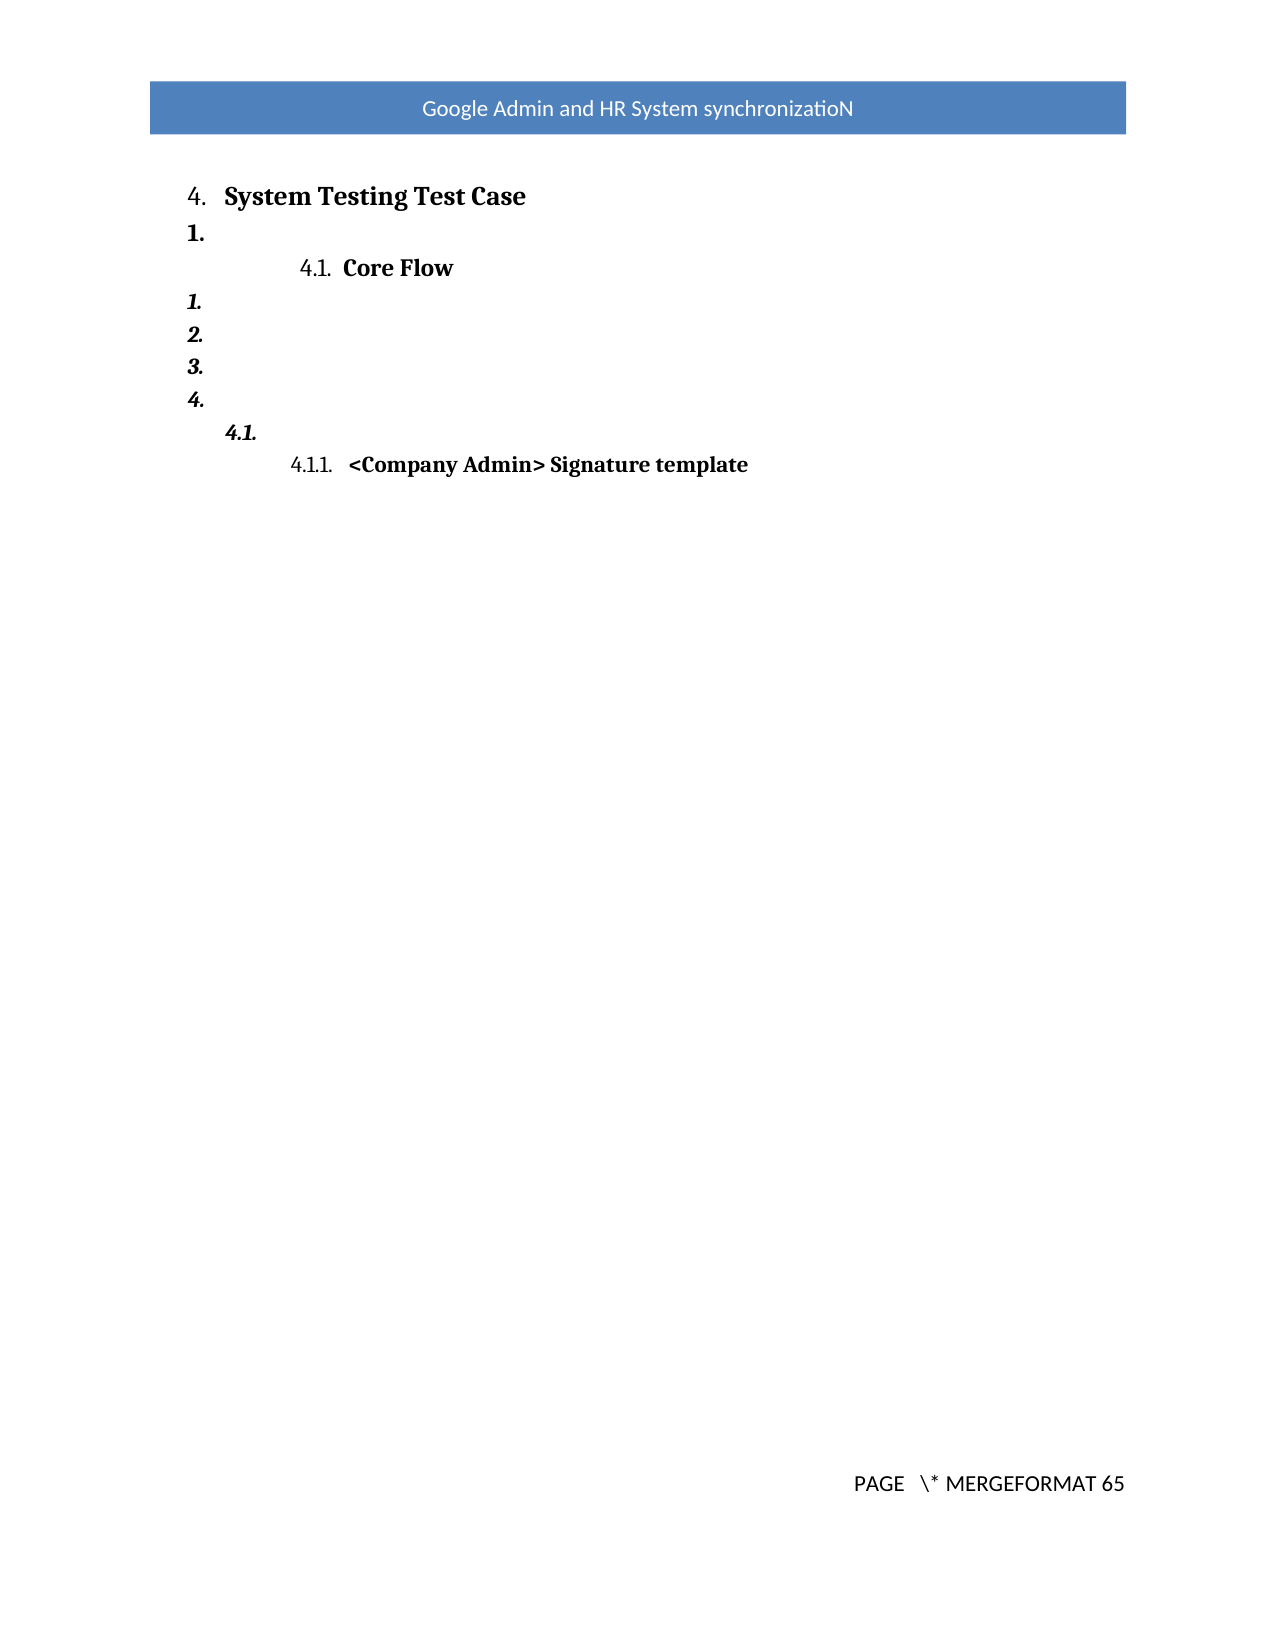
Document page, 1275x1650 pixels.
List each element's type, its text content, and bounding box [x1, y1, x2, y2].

subtitle <Company Admin> Signature template [291, 452, 1125, 478]
subtitle System Testing Test Case [187, 181, 1125, 212]
subtitle Core Flow [300, 254, 1125, 282]
